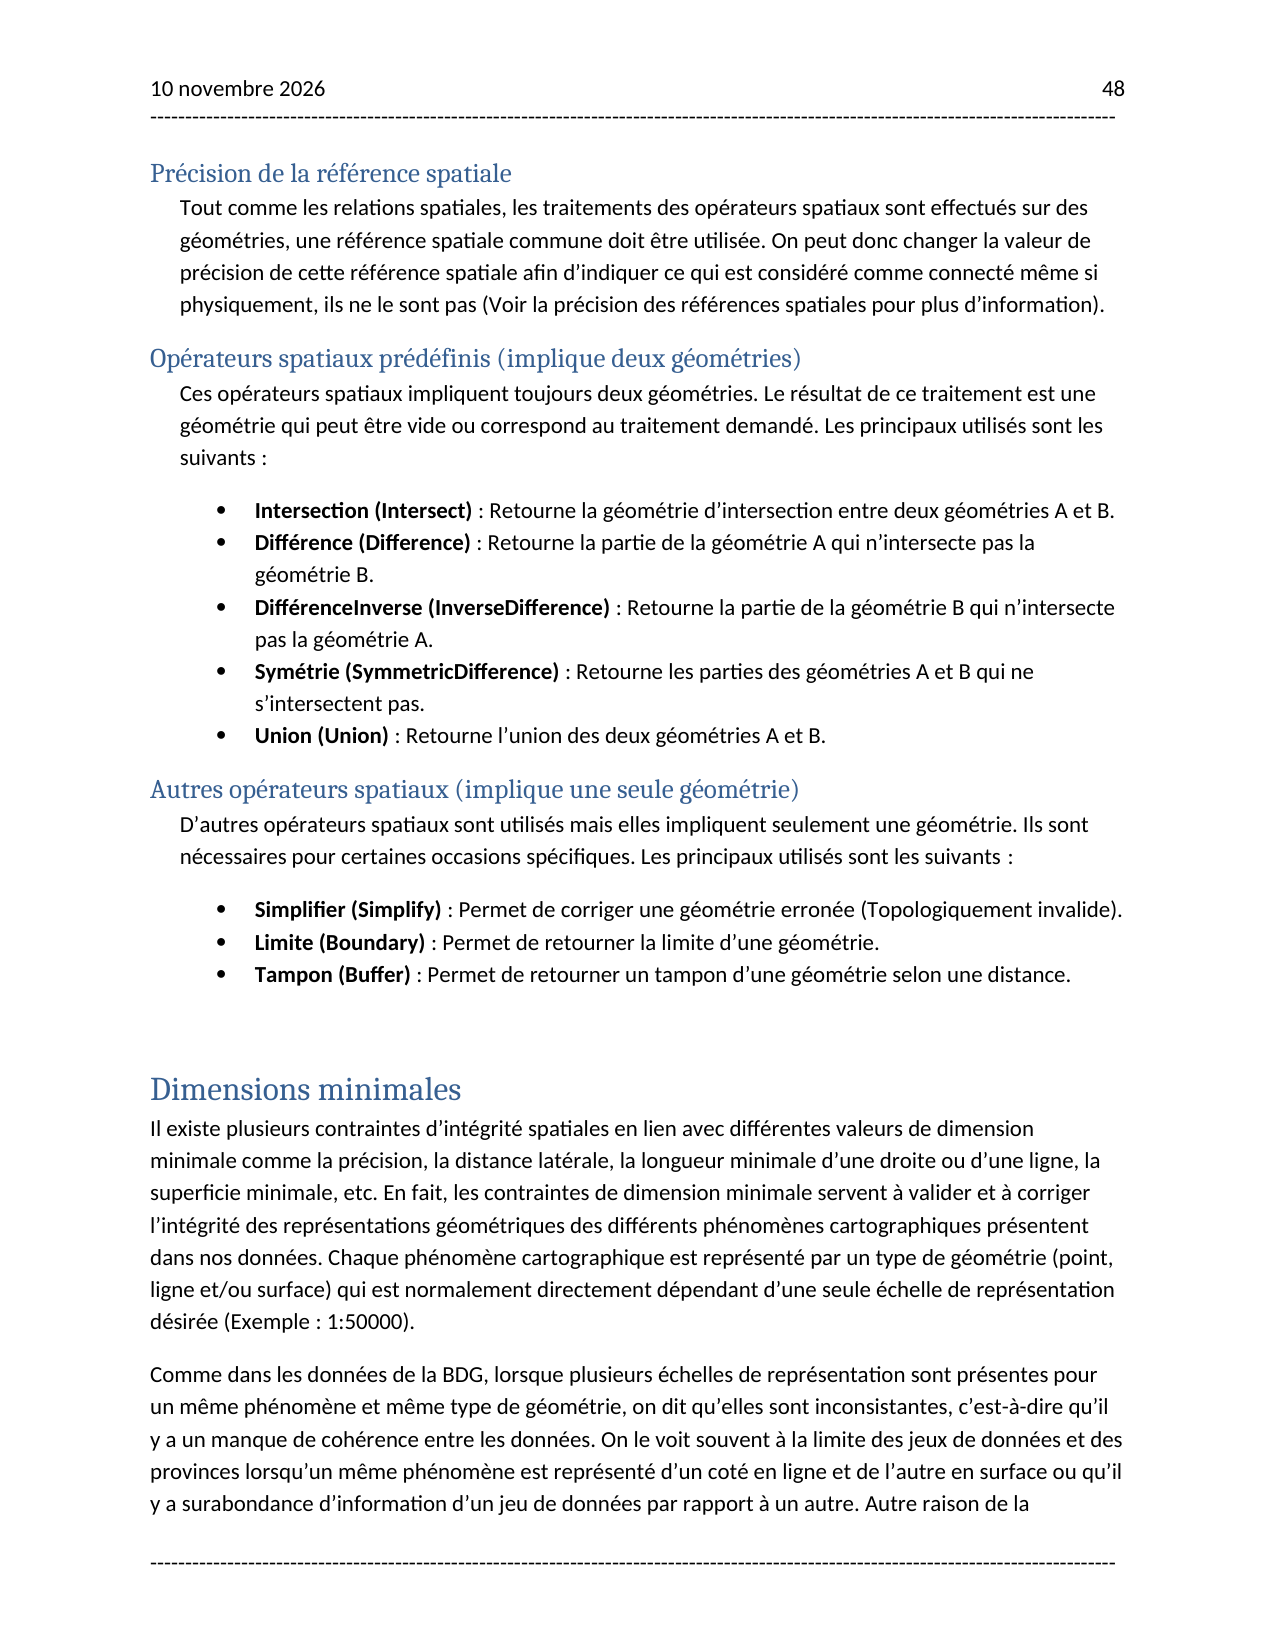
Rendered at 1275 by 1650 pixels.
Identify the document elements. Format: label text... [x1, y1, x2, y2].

text Il existe plusieurs contraintes d’intégrité spatiales en lien avec différentes valeurs de dimension minimale comme la précision, la distance latérale, la longueur minimale d’une droite ou d’une ligne, la superficie minimale, etc. En fait, les contraintes de dimension minimale servent à valider et à corriger l’intégrité des représentations géométriques des différents phénomènes cartographiques présentent dans nos données. Chaque phénomène cartographique est représenté par un type de géométrie (point, ligne et/ou surface) qui est normalement directement dépendant d’une seule échelle de représentation désirée (Exemple : 1:50000). [150, 1114, 1125, 1335]
subtitle Dimensions minimales [150, 1070, 1125, 1108]
list Union (Union) : Retourne l’union des deux géométries A et B. [217, 722, 1125, 749]
list DifférenceInverse (InverseDifference) : Retourne la partie de la géométrie B qui n’intersecte pas la géométrie A. [217, 593, 1125, 653]
text D’autres opérateurs spatiaux sont utilisés mais elles impliquent seulement une géométrie. Ils sont nécessaires pour certaines occasions spécifiques. Les principaux utilisés sont les suivants : [179, 810, 1125, 871]
list Tampon (Buffer) : Permet de retourner un tampon d’une géométrie selon une distance. [217, 960, 1125, 988]
text Ces opérateurs spatiaux impliquent toujours deux géométries. Le résultat de ce traitement est une géométrie qui peut être vide ou correspond au traitement demandé. Les principaux utilisés sont les suivants : [179, 379, 1125, 471]
subtitle Précision de la référence spatiale [150, 158, 1125, 189]
list Intersection (Intersect) : Retourne la géométrie d’intersection entre deux géométries A et B. [217, 496, 1125, 524]
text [150, 1360, 1125, 1517]
subtitle Opérateurs spatiaux prédéfinis (implique deux géométries) [150, 343, 1125, 374]
list Symétrie (SymmetricDifference) : Retourne les parties des géométries A et B qui ne s’intersectent pas. [217, 657, 1125, 717]
list Limite (Boundary) : Permet de retourner la limite d’une géométrie. [217, 928, 1125, 956]
text Tout comme les relations spatiales, les traitements des opérateurs spatiaux sont effectués sur des géométries, une référence spatiale commune doit être utilisée. On peut donc changer la valeur de précision de cette référence spatiale afin d’indiquer ce qui est considéré comme connecté même si physiquement, ils ne le sont pas (Voir la précision des références spatiales pour plus d’information). [179, 193, 1125, 318]
list Simplifier (Simplify) : Permet de corriger une géométrie erronée (Topologiquement invalide). [217, 896, 1125, 923]
subtitle Autres opérateurs spatiaux (implique une seule géométrie) [150, 774, 1125, 806]
list Différence (Difference) : Retourne la partie de la géométrie A qui n’intersecte pas la géométrie B. [217, 528, 1125, 589]
